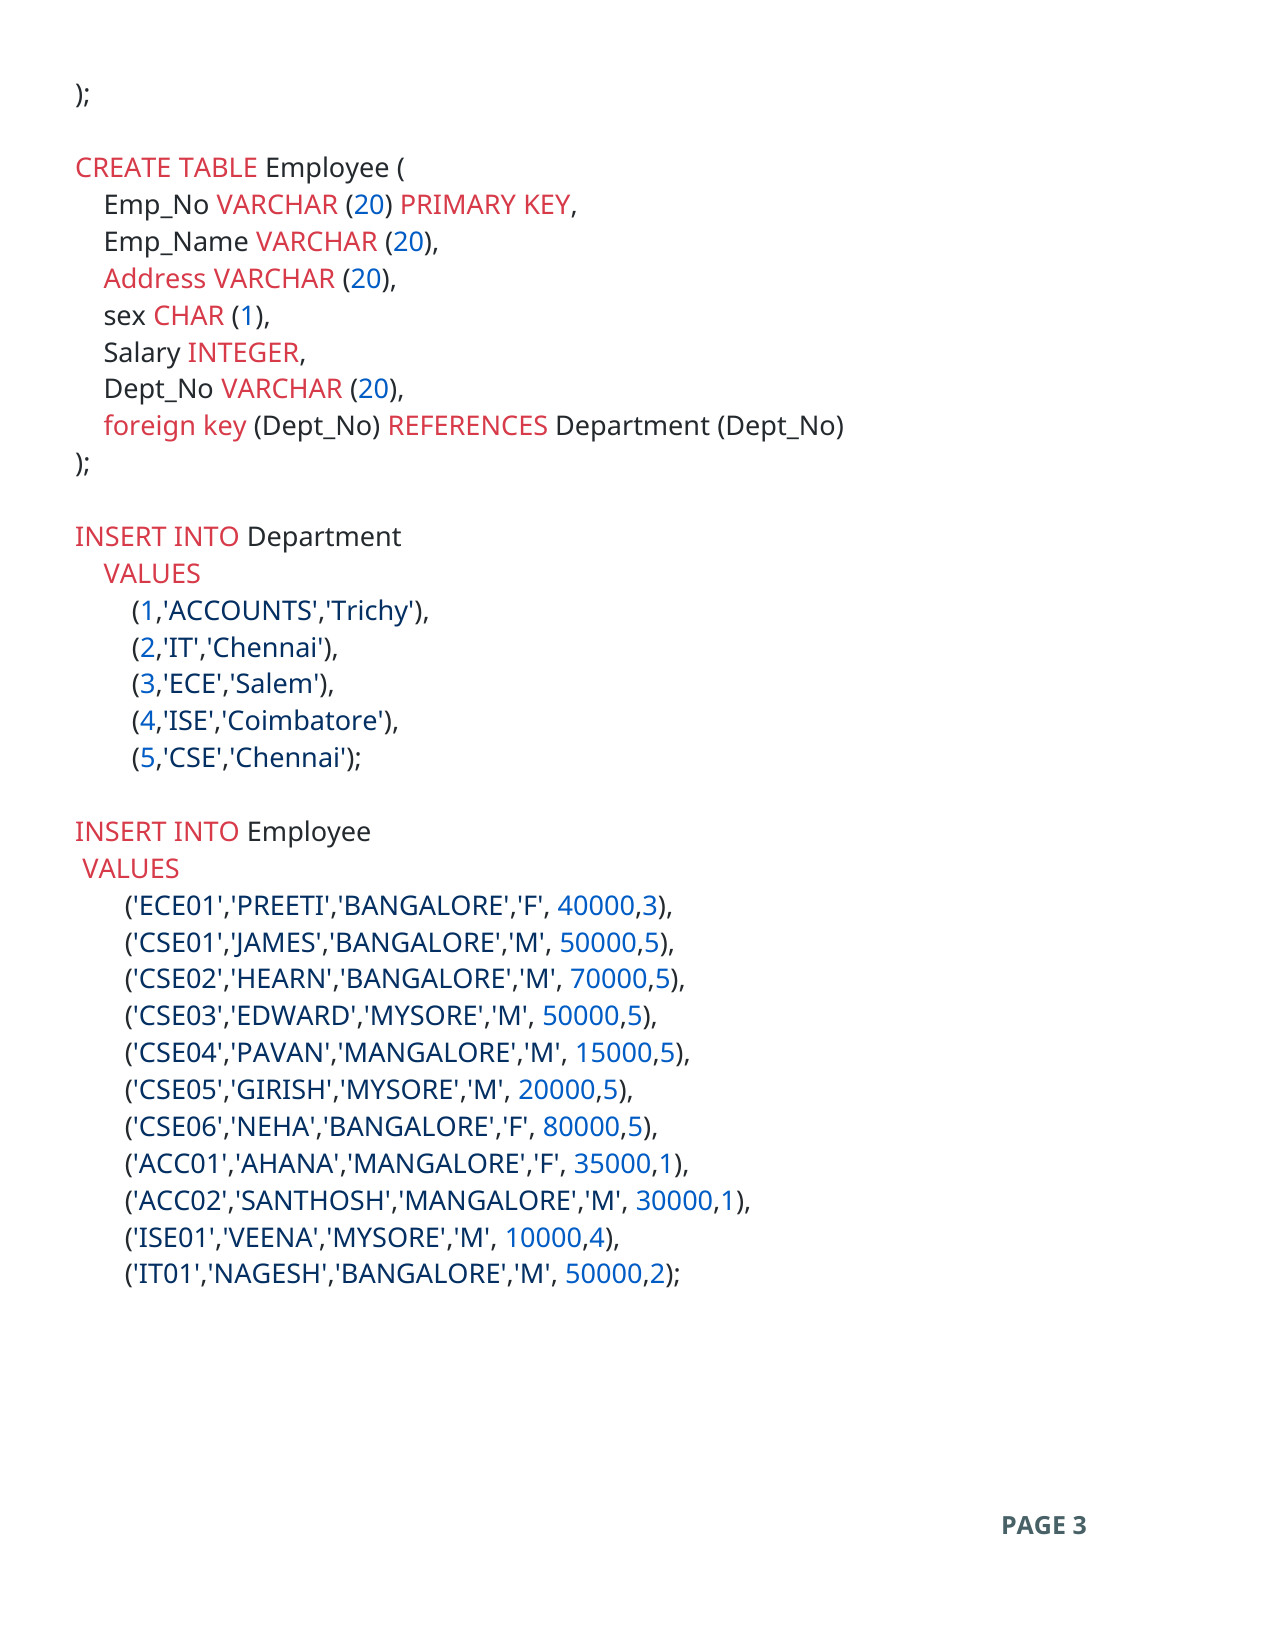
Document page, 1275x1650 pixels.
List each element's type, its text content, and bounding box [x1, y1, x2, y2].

text VALUES [75, 849, 1200, 886]
text VALUES [75, 554, 1200, 591]
text ('ACC02','SANTHOSH','MANGALORE','M', 30000,1), [75, 1181, 1200, 1218]
text (5,'CSE','Chennai'); [75, 739, 1200, 776]
text ('CSE01','JAMES','BANGALORE','M', 50000,5), [75, 923, 1200, 960]
text (1,'ACCOUNTS','Trichy'), [75, 591, 1200, 628]
text ('CSE03','EDWARD','MYSORE','M', 50000,5), [75, 997, 1200, 1034]
text Emp_Name VARCHAR (20), [75, 222, 1200, 259]
text (2,'IT','Chennai'), [75, 628, 1200, 665]
text ('CSE04','PAVAN','MANGALORE','M', 15000,5), [75, 1034, 1200, 1071]
text ('CSE02','HEARN','BANGALORE','M', 70000,5), [75, 960, 1200, 997]
text Dept_No VARCHAR (20), [75, 370, 1200, 407]
text CREATE TABLE Employee ( [75, 149, 1200, 186]
text Salary INTEGER, [75, 333, 1200, 370]
text Address VARCHAR (20), [75, 259, 1200, 296]
text (3,'ECE','Salem'), [75, 665, 1200, 702]
text Emp_No VARCHAR (20) PRIMARY KEY, [75, 186, 1200, 222]
text ('ISE01','VEENA','MYSORE','M', 10000,4), [75, 1218, 1200, 1255]
text INSERT INTO Employee [75, 812, 1200, 849]
text ('CSE05','GIRISH','MYSORE','M', 20000,5), [75, 1071, 1200, 1107]
text (4,'ISE','Coimbatore'), [75, 702, 1200, 739]
text sex CHAR (1), [75, 296, 1200, 333]
text INSERT INTO Department [75, 517, 1200, 554]
text ('CSE06','NEHA','BANGALORE','F', 80000,5), [75, 1107, 1200, 1144]
text ('IT01','NAGESH','BANGALORE','M', 50000,2); [75, 1255, 1200, 1292]
text ('ECE01','PREETI','BANGALORE','F', 40000,3), [75, 886, 1200, 923]
text ('ACC01','AHANA','MANGALORE','F', 35000,1), [75, 1144, 1200, 1181]
text foreign key (Dept_No) REFERENCES Department (Dept_No) [75, 407, 1200, 444]
text ); [75, 444, 1200, 481]
text ); [75, 75, 1200, 112]
